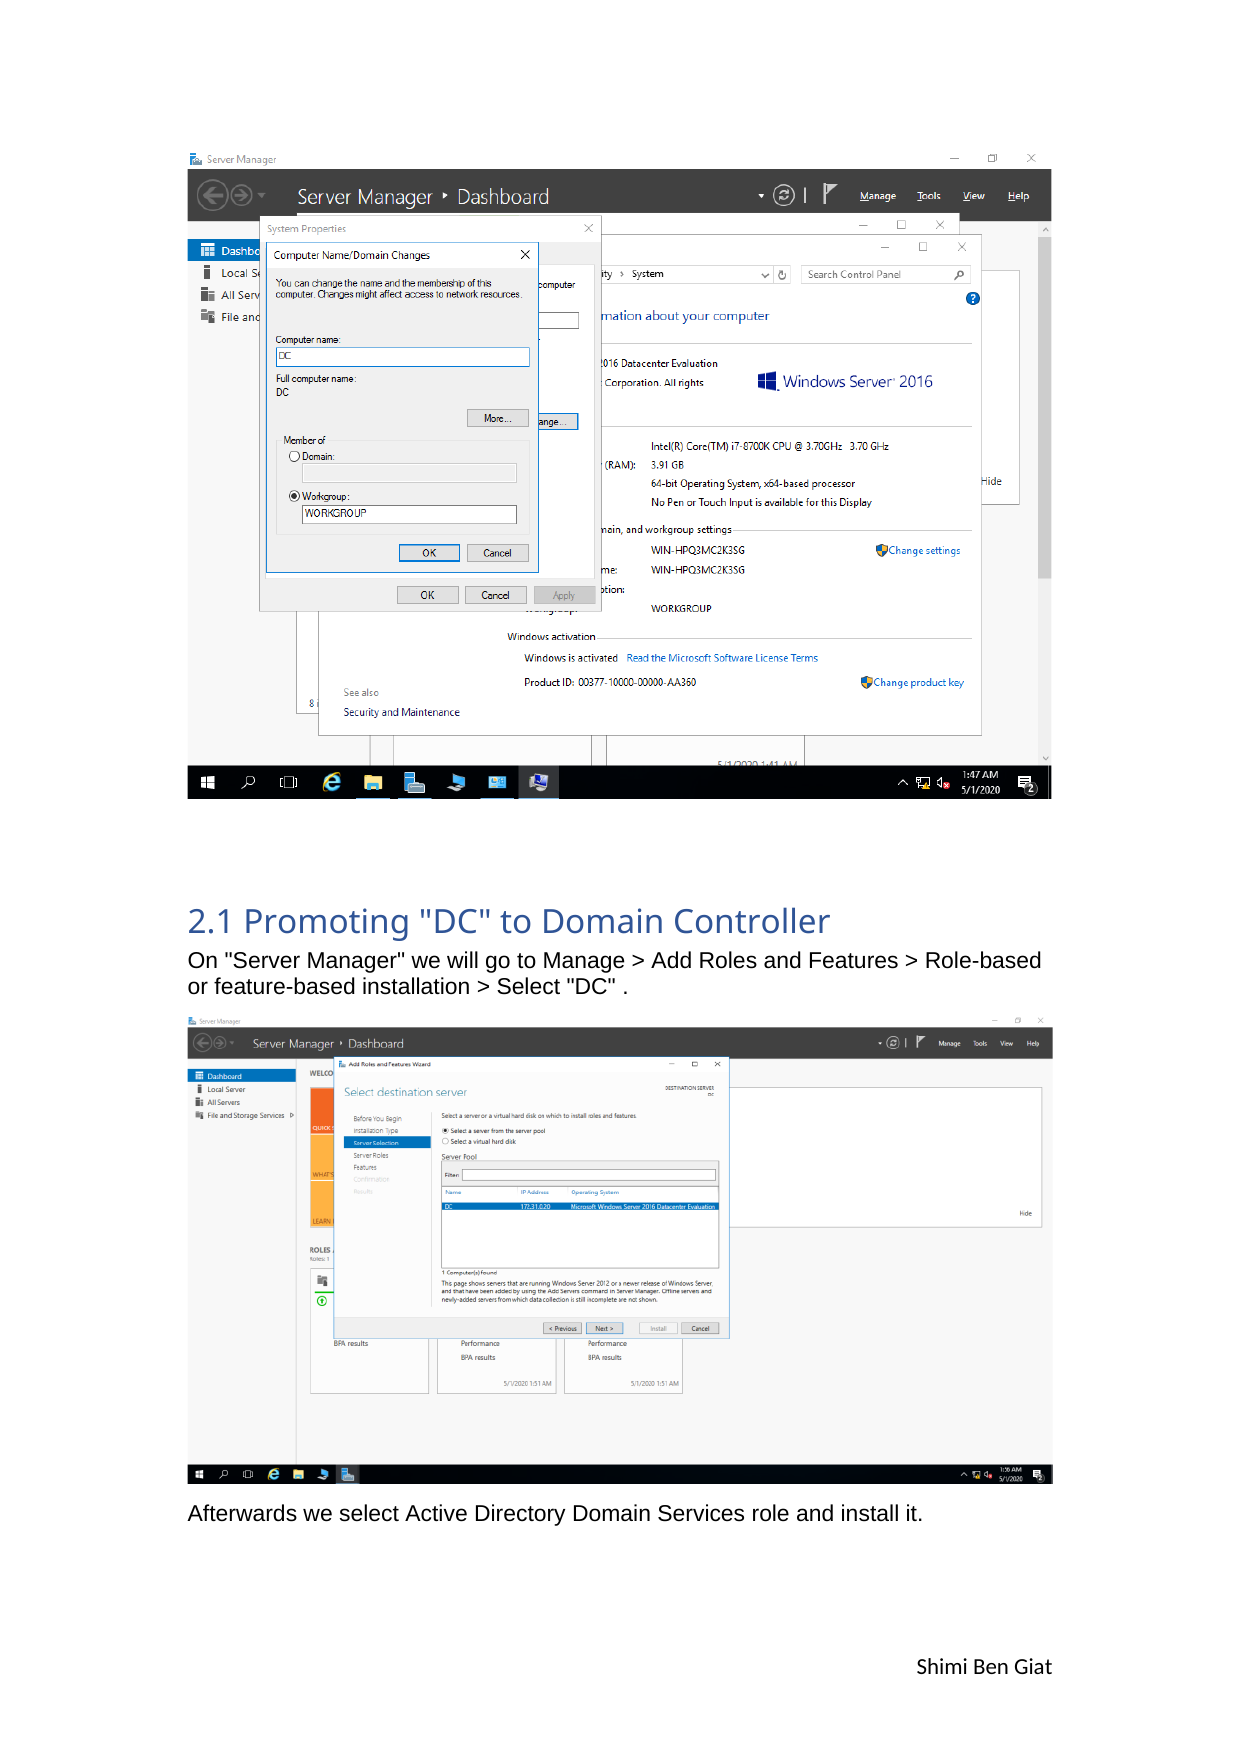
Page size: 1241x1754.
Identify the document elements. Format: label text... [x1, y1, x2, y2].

text Afterwards we select Active Directory Domain Services role and install it. [187, 1500, 1053, 1526]
subtitle 2.1 Promoting "DC" to Domain Controller [187, 898, 1053, 943]
picture [187, 1016, 1053, 1484]
picture [187, 150, 1052, 799]
text On "Server Manager" we will go to Manage > Add Roles and Features > Role-based or feature-based installation > Select "DC" . [187, 947, 1053, 999]
